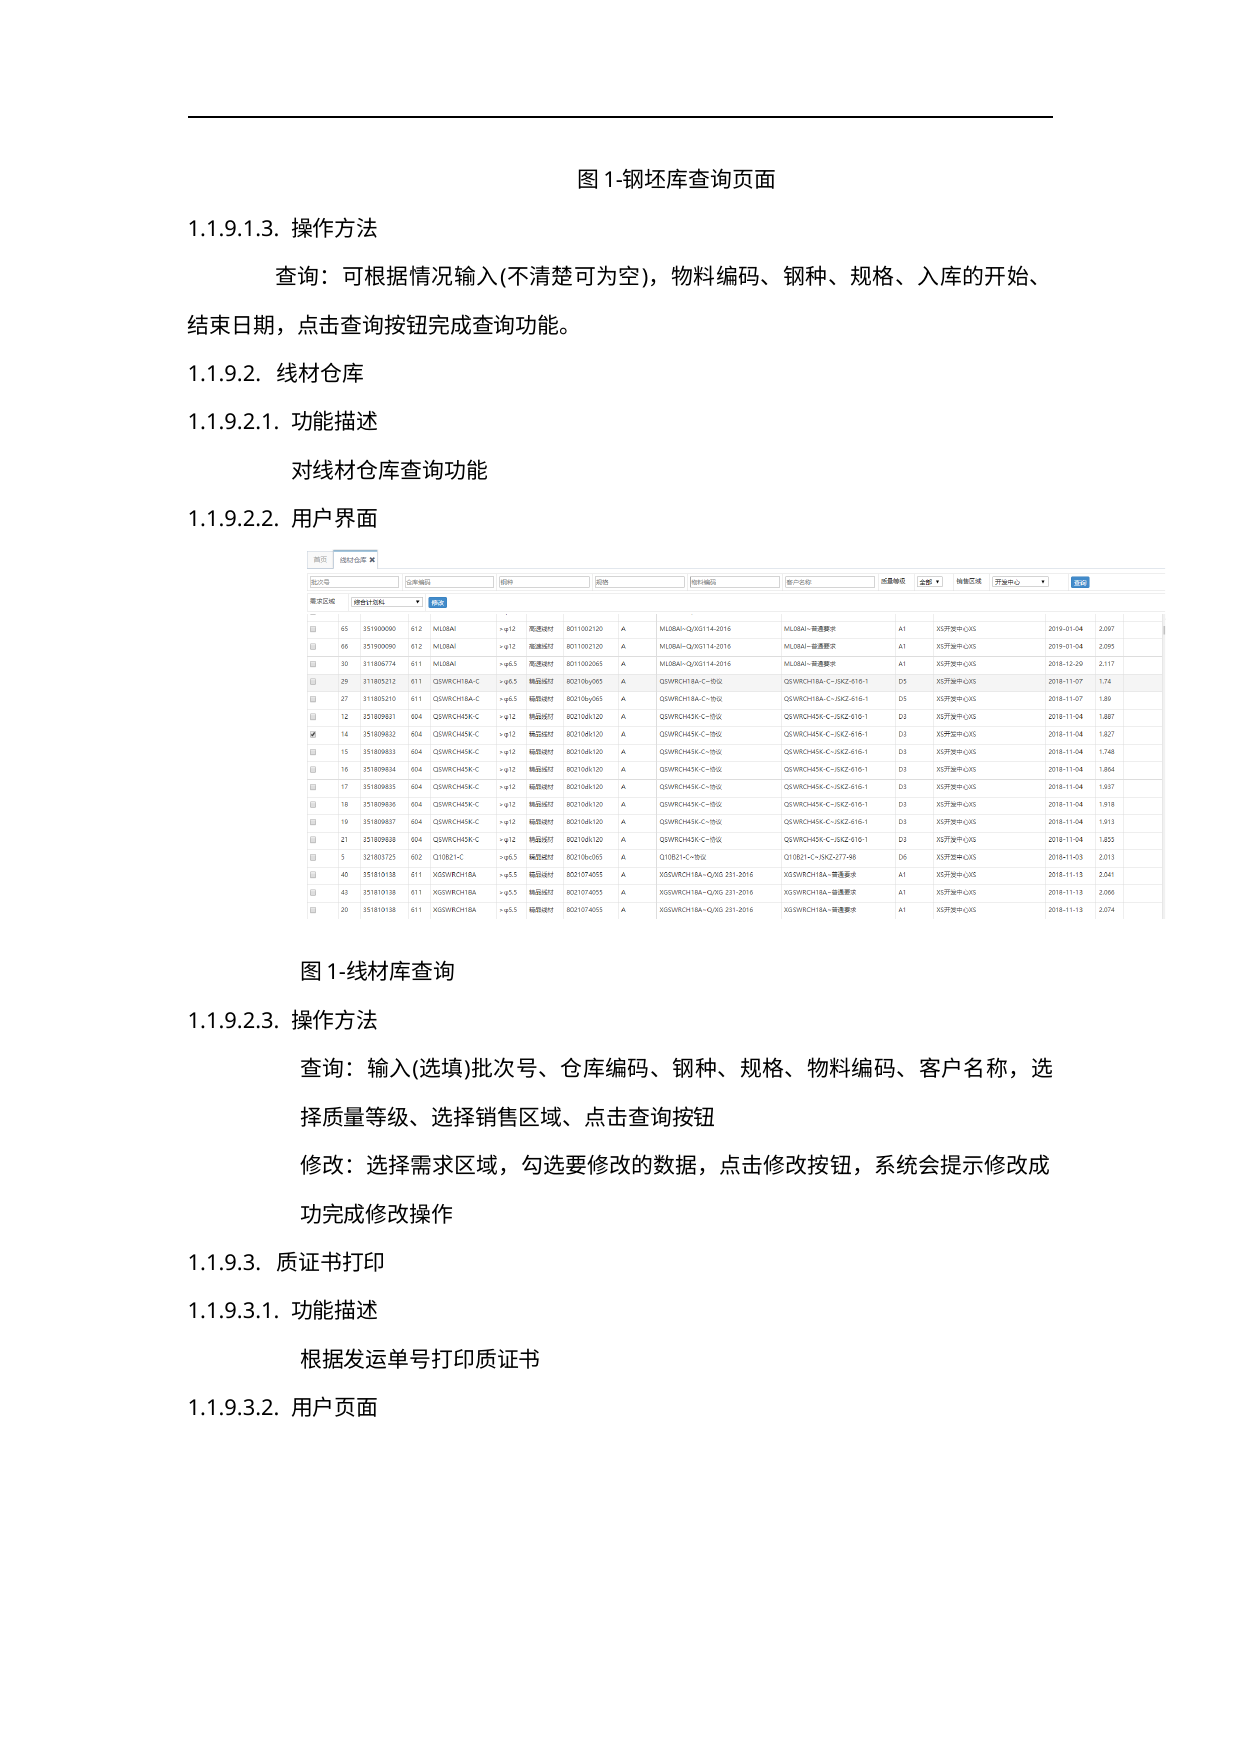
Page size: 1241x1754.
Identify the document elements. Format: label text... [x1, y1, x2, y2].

list 图1-钢坯库查询页面 [300, 162, 1053, 194]
list 对线材仓库查询功能 [291, 452, 1053, 485]
list 操作方法 [187, 1002, 1053, 1035]
list 用户界面 [187, 501, 1053, 533]
list 图1-线材库查询 [300, 954, 1053, 986]
list 功能描述 [187, 404, 1053, 437]
text 查询：可根据情况输入(不清楚可为空)，物料编码、钢种、规格、入库的开始、结束日期，点击查询按钮完成查询功能。 [187, 259, 1053, 340]
list 查询：输入(选填)批次号、仓库编码、钢种、规格、物料编码、客户名称，选择质量等级、选择销售区域、点击查询按钮 [300, 1051, 1053, 1132]
list 修改：选择需求区域，勾选要修改的数据，点击修改按钮，系统会提示修改成功完成修改操作 [300, 1148, 1053, 1229]
list 功能描述 [187, 1293, 1053, 1326]
list 线材仓库 [187, 356, 1053, 388]
list 根据发运单号打印质证书 [300, 1341, 1053, 1374]
list 操作方法 [187, 210, 1053, 243]
list 用户页面 [187, 1390, 1053, 1422]
picture [300, 549, 1166, 919]
list 质证书打印 [187, 1245, 1053, 1277]
